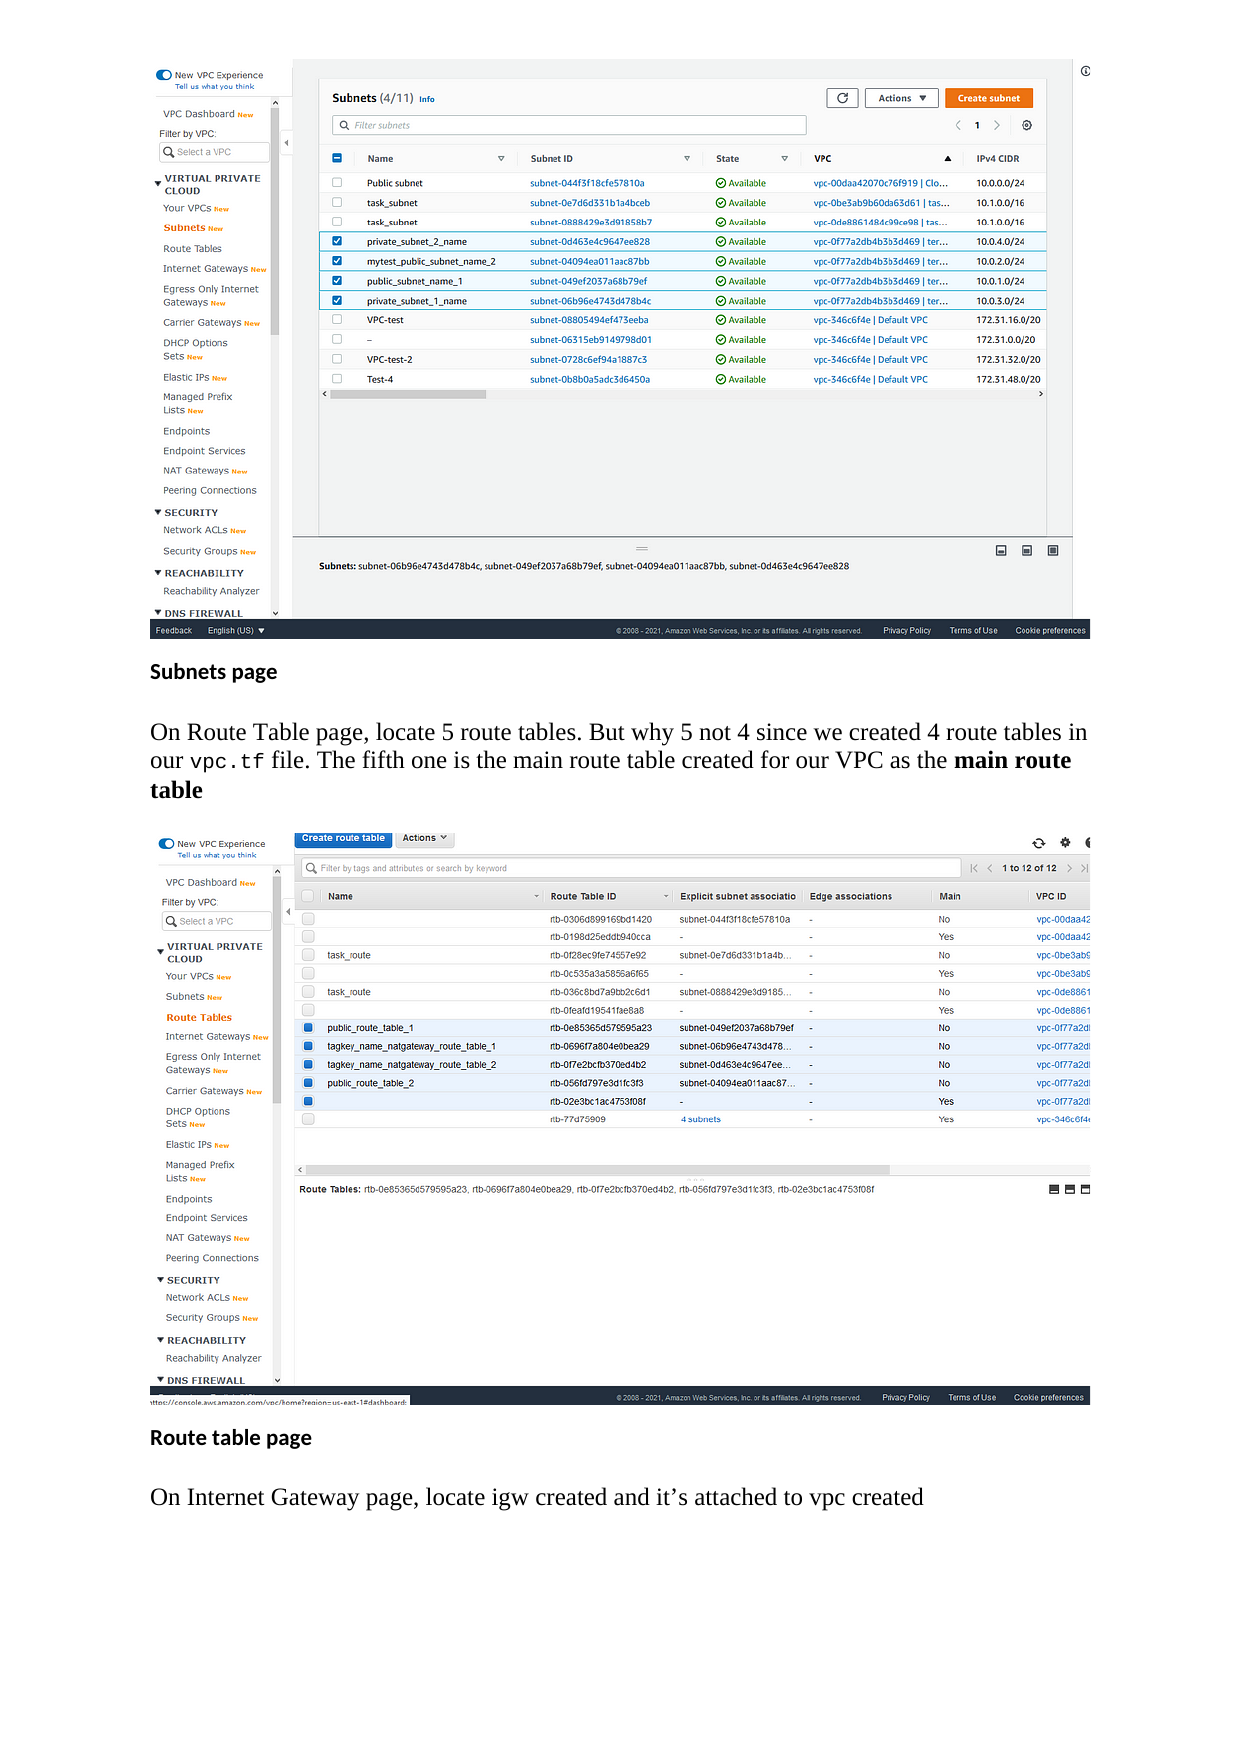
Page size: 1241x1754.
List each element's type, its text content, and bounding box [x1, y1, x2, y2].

text On Route Table page, locate 5 route tables. But why 5 not 4 since we created 4 route tables in our vpc.tf file. The fifth one is the main route table created for our VPC as the main route table [150, 717, 1090, 804]
picture [150, 833, 1091, 1405]
text On Internet Gateway page, locate igw created and it’s attached to vpc created [150, 1482, 1090, 1511]
text Subnets page [150, 657, 1090, 685]
picture [150, 59, 1091, 639]
text Route table page [150, 1423, 1090, 1451]
